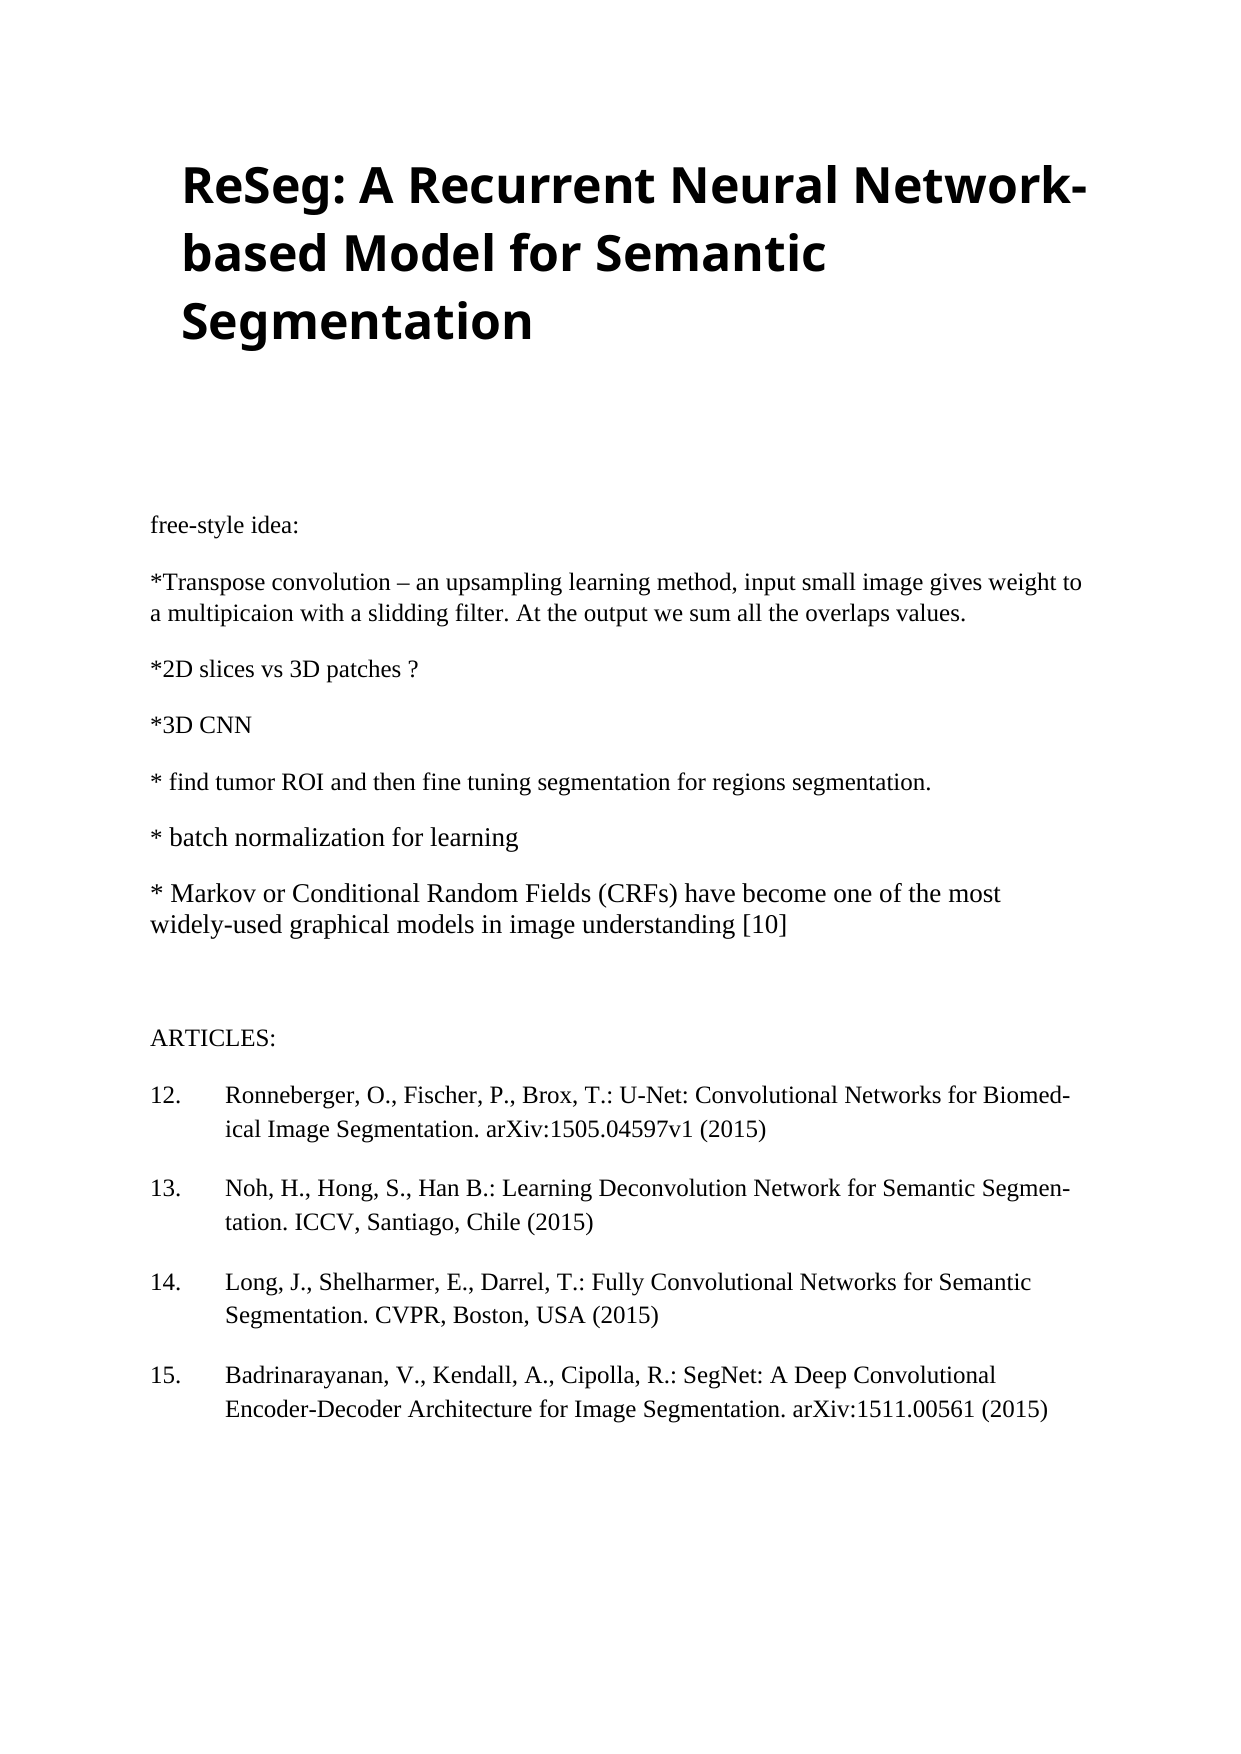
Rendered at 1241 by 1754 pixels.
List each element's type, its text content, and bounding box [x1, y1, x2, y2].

list Noh, H., Hong, S., Han B.: Learning Deconvolution Network for Semantic Segmen- tation. ICCV, Santiago, Chile (2015) [150, 1170, 1090, 1238]
list Long, J., Shelharmer, E., Darrel, T.: Fully Convolutional Networks for Semantic Segmentation. CVPR, Boston, USA (2015) [150, 1263, 1090, 1331]
text * find tumor ROI and then fine tuning segmentation for regions segmentation. [150, 764, 1090, 796]
list Ronneberger, O., Fischer, P., Brox, T.: U-Net: Convolutional Networks for Biomed- ical Image Segmentation. arXiv:1505.04597v1 (2015) [150, 1077, 1090, 1145]
list Badrinarayanan, V., Kendall, A., Cipolla, R.: SegNet: A Deep Convolutional Encoder-Decoder Architecture for Image Segmentation. arXiv:1511.00561 (2015) [150, 1356, 1090, 1424]
text * batch normalization for learning [150, 821, 1090, 852]
text * Markov or Conditional Random Fields (CRFs) have become one of the most widely-used graphical models in image understanding [10] [150, 877, 1090, 939]
text *3D CNN [150, 708, 1090, 739]
text ARTICLES: [150, 1021, 1090, 1052]
text ReSeg: A Recurrent Neural Network-based Model for Semantic Segmentation [181, 150, 1090, 354]
text *Transpose convolution – an upsampling learning method, input small image gives weight to a multipicaion with a slidding filter. At the output we sum all the overlaps values. [150, 564, 1090, 627]
text free-style idea: [150, 508, 1090, 539]
text *2D slices vs 3D patches ? [150, 652, 1090, 683]
